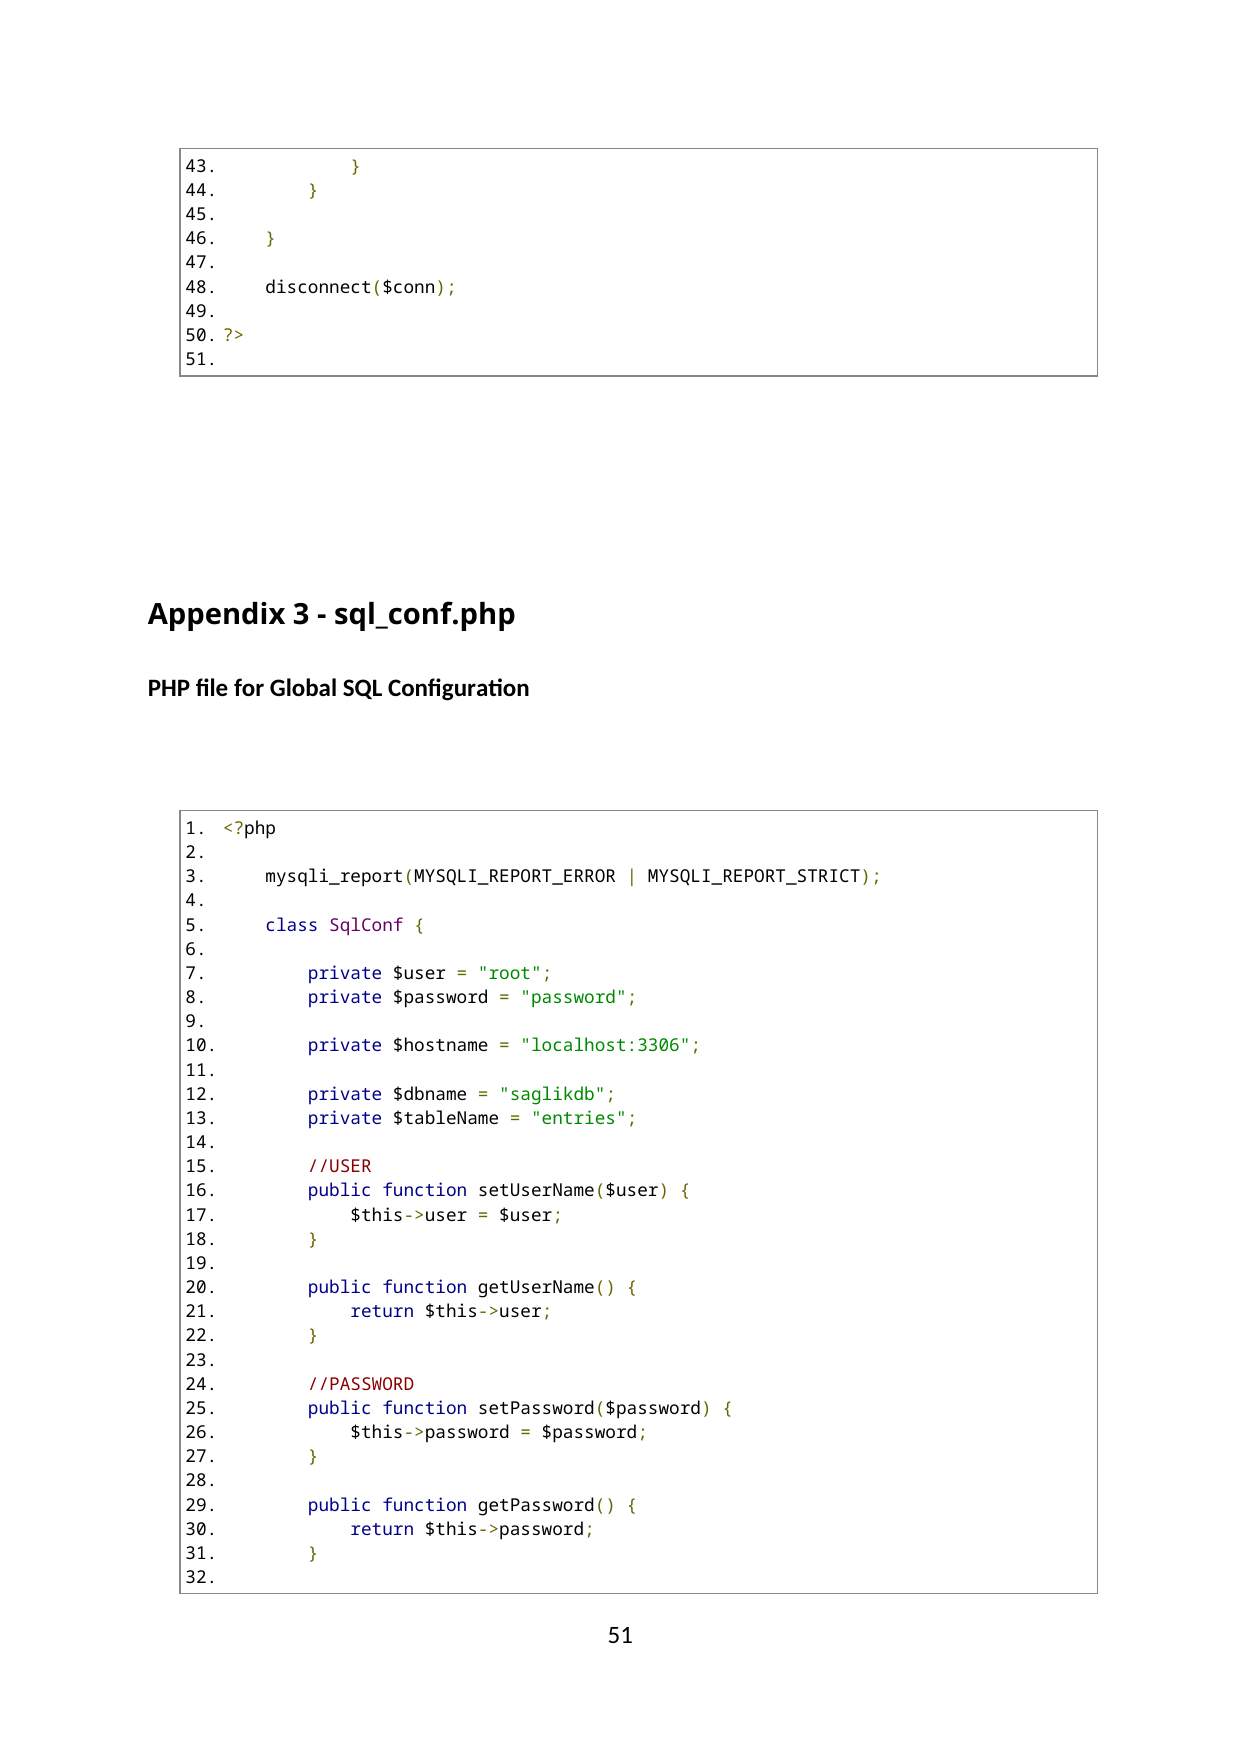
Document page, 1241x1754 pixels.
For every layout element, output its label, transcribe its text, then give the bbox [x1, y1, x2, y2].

list private $hostname = "localhost:3306"; [181, 1027, 1097, 1057]
list return $this->password; [181, 1510, 1097, 1534]
list private $dbname = "saglikdb"; [181, 1075, 1097, 1099]
list disconnect($conn); [181, 268, 1097, 298]
list } [181, 1220, 1097, 1250]
list $this->password = $password; [181, 1414, 1097, 1438]
list } [181, 1317, 1097, 1347]
list } [181, 172, 1097, 202]
list <?php [181, 811, 1097, 839]
list private $tableName = "entries"; [181, 1099, 1097, 1129]
list } [181, 220, 1097, 250]
subtitle Appendix 3 - sql_conf.php [148, 593, 1093, 633]
list class SqlConf { [181, 906, 1097, 936]
text PHP file for Global SQL Configuration [148, 672, 1093, 703]
list public function setPassword($password) { [181, 1389, 1097, 1414]
list private $password = "password"; [181, 979, 1097, 1009]
list ?> [181, 317, 1097, 347]
list return $this->user; [181, 1293, 1097, 1317]
list //PASSWORD [181, 1365, 1097, 1389]
list } [181, 1438, 1097, 1468]
list //USER [181, 1148, 1097, 1172]
list public function setUserName($user) { [181, 1172, 1097, 1196]
list } [181, 1534, 1097, 1564]
list mysqli_report(MYSQLI_REPORT_ERROR | MYSQLI_REPORT_STRICT); [181, 858, 1097, 888]
list private $user = "root"; [181, 954, 1097, 979]
list public function getUserName() { [181, 1269, 1097, 1293]
list $this->user = $user; [181, 1196, 1097, 1220]
list public function getPassword() { [181, 1486, 1097, 1510]
list } [181, 149, 1097, 172]
